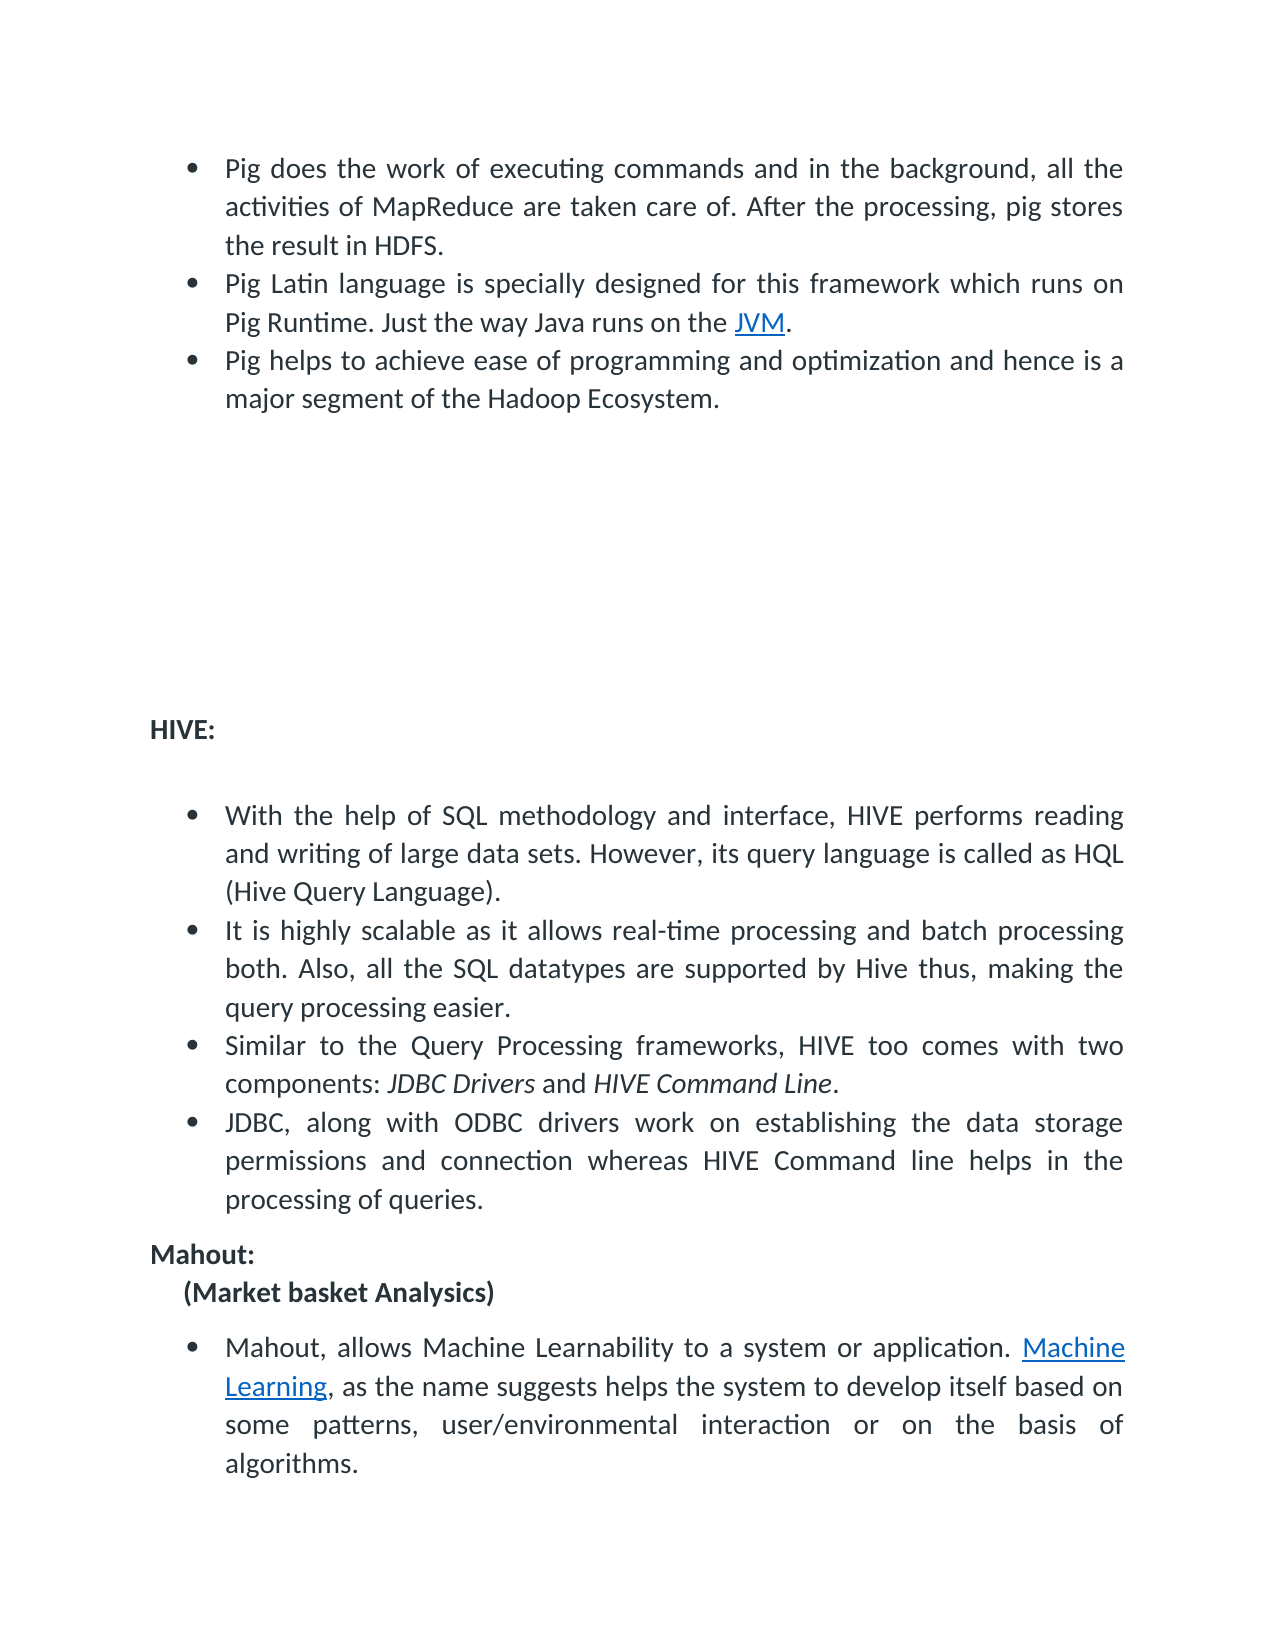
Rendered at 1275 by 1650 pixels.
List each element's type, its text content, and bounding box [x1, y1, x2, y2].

list It is highly scalable as it allows real-time processing and batch processing both. Also, all the SQL datatypes are supported by Hive thus, making the query processing easier. [187, 912, 1125, 1024]
list With the help of SQL methodology and interface, HIVE performs reading and writing of large data sets. However, its query language is called as HQL (Hive Query Language). [187, 797, 1125, 909]
list Pig does the work of executing commands and in the background, all the activities of MapReduce are taken care of. After the processing, pig stores the result in HDFS. [187, 150, 1125, 262]
list Pig Latin language is specially designed for this framework which runs on Pig Runtime. Just the way Java runs on the JVM. [187, 265, 1125, 339]
list Mahout, allows Machine Learnability to a system or application. Machine Learning, as the name suggests helps the system to develop itself based on some patterns, user/environmental interaction or on the basis of algorithms. [187, 1329, 1125, 1481]
list Pig helps to achieve ease of programming and optimization and hence is a major segment of the Hadoop Ecosystem. [187, 342, 1125, 416]
list JDBC, along with ODBC drivers work on establishing the data storage permissions and connection whereas HIVE Command line helps in the processing of queries. [187, 1104, 1125, 1217]
text HIVE: [150, 711, 1125, 778]
list Similar to the Query Processing frameworks, HIVE too comes with two components: JDBC Drivers and HIVE Command Line. [187, 1027, 1125, 1101]
text Mahout: (Market basket Analysics) [150, 1236, 1125, 1310]
